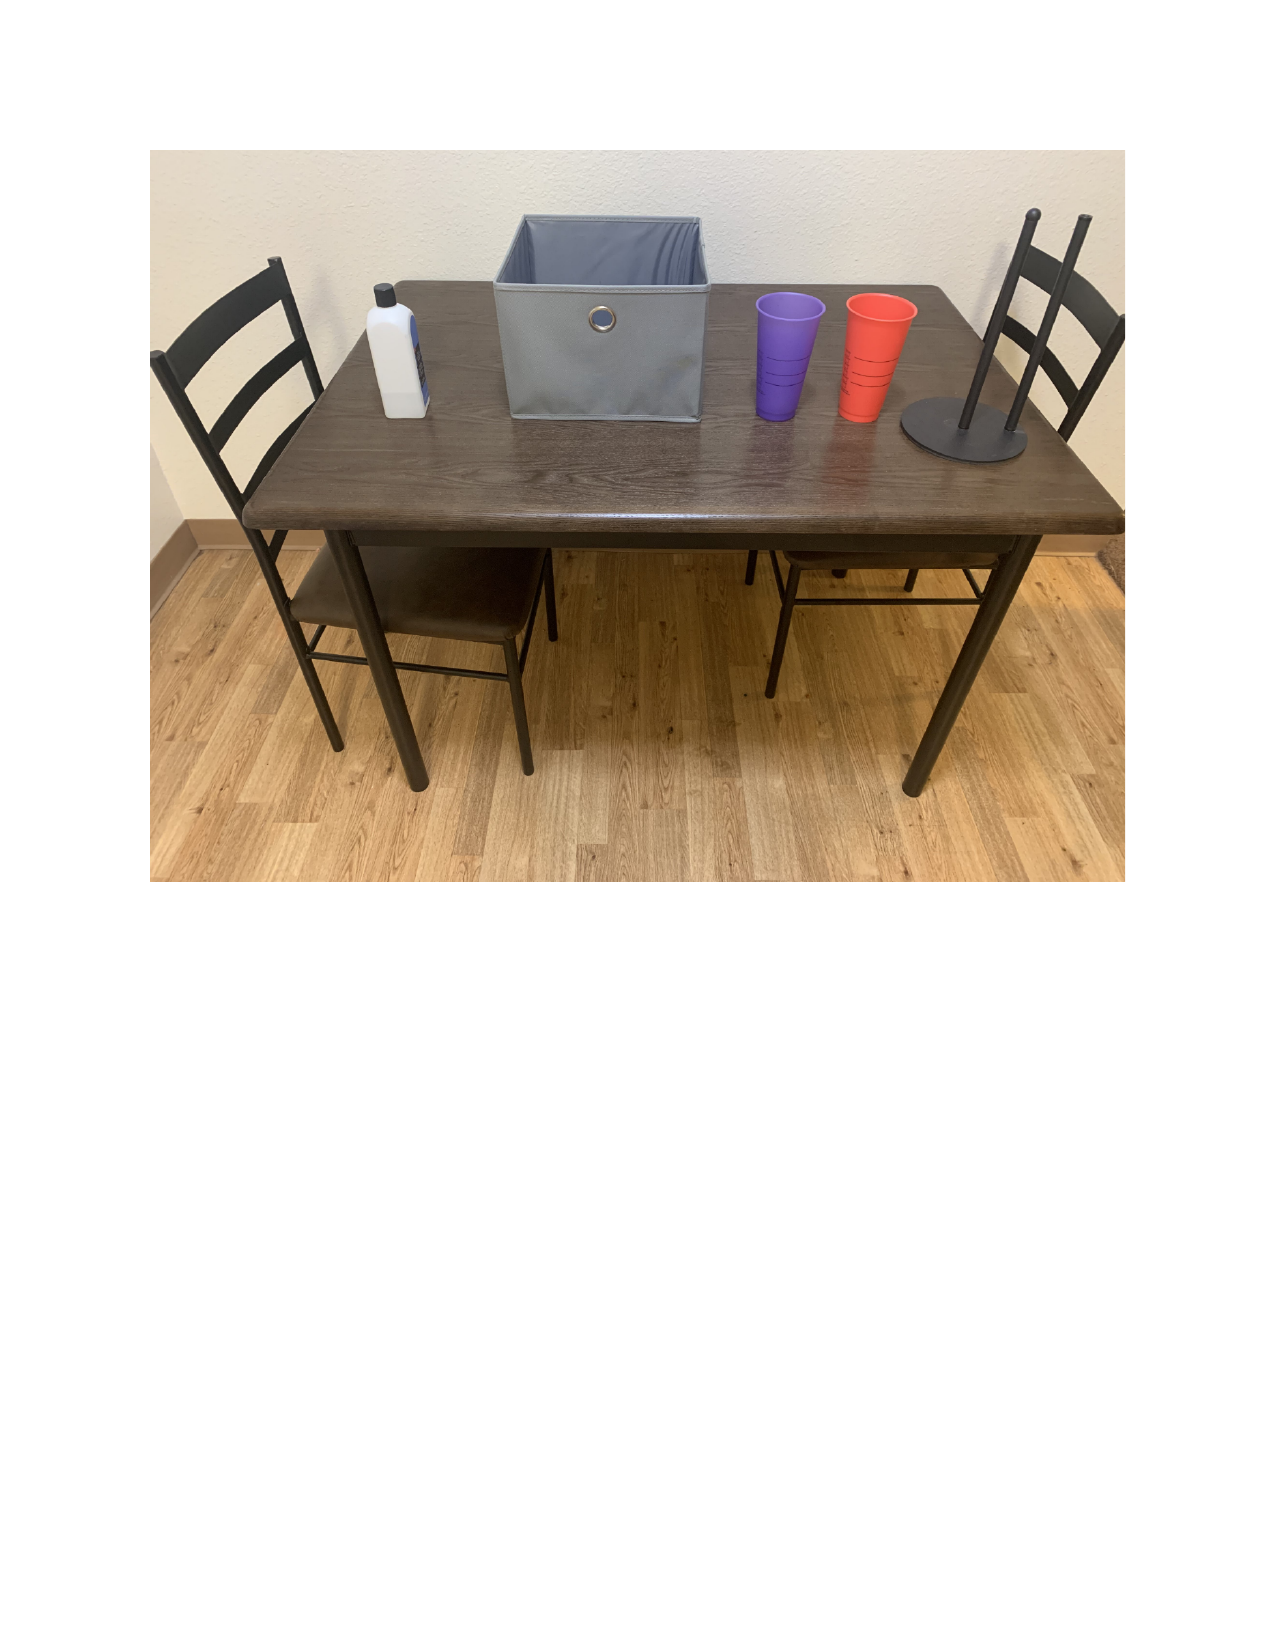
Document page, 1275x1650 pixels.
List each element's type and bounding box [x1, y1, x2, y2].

picture [150, 150, 1125, 882]
